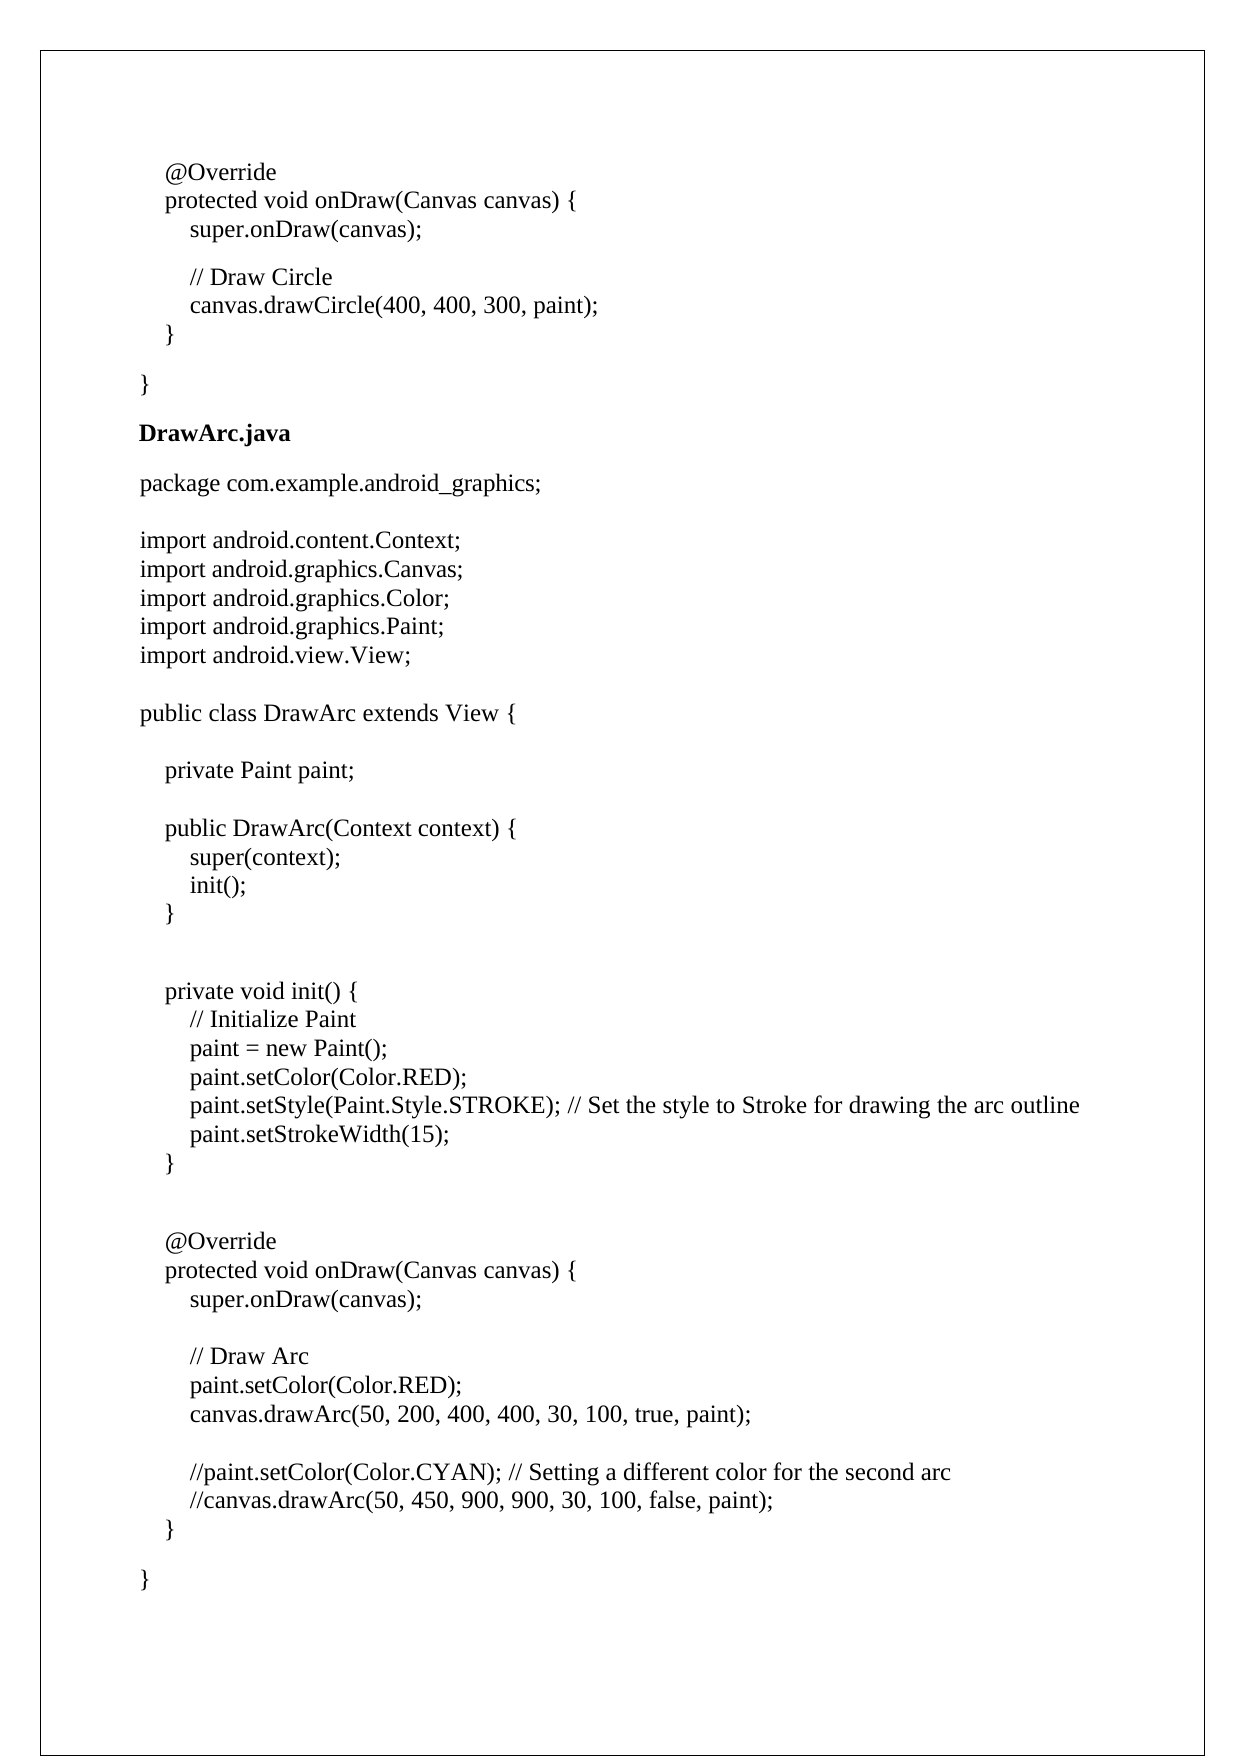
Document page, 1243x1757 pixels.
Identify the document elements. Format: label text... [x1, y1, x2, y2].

text paint.setColor(Color.RED); [189, 1062, 1204, 1091]
text public class DrawArc extends View { private Paint paint; [139, 698, 545, 784]
text @Override [164, 1227, 1204, 1255]
text // Draw Circle [189, 262, 1204, 290]
text //paint.setColor(Color.CYAN); // Setting a different color for the second arc [189, 1457, 1204, 1485]
text import android.content.Context; import android.graphics.Canvas; import android.graphics.Color; import android.graphics.Paint; import android.view.View; [139, 525, 478, 669]
text init(); [189, 871, 1204, 899]
text public DrawArc(Context context) { super(context); [164, 813, 520, 871]
text // Initialize Paint paint = new Paint(); [189, 1005, 393, 1062]
text } [163, 1148, 1204, 1177]
text } [138, 369, 1204, 397]
text } [163, 899, 1204, 928]
text package com.example.android_graphics; [139, 468, 1204, 496]
text paint.setStyle(Paint.Style.STROKE); // Set the style to Stroke for drawing the arc outline paint.setStrokeWidth(15); [189, 1091, 1204, 1148]
text protected void onDraw(Canvas canvas) { super.onDraw(canvas); [164, 186, 752, 243]
text canvas.drawCircle(400, 400, 300, paint); [189, 290, 1204, 319]
text } [163, 319, 1204, 348]
text // Draw Arc paint.setColor(Color.RED); [189, 1341, 464, 1399]
text } [163, 1514, 1204, 1543]
text private void init() { [164, 976, 1204, 1005]
text } [138, 1564, 1204, 1592]
text @Override [164, 157, 1204, 186]
text //canvas.drawArc(50, 450, 900, 900, 30, 100, false, paint); [189, 1485, 1204, 1514]
text protected void onDraw(Canvas canvas) { super.onDraw(canvas); [164, 1255, 752, 1313]
subtitle DrawArc.java [138, 418, 1204, 447]
text canvas.drawArc(50, 200, 400, 400, 30, 100, true, paint); [189, 1399, 1204, 1428]
